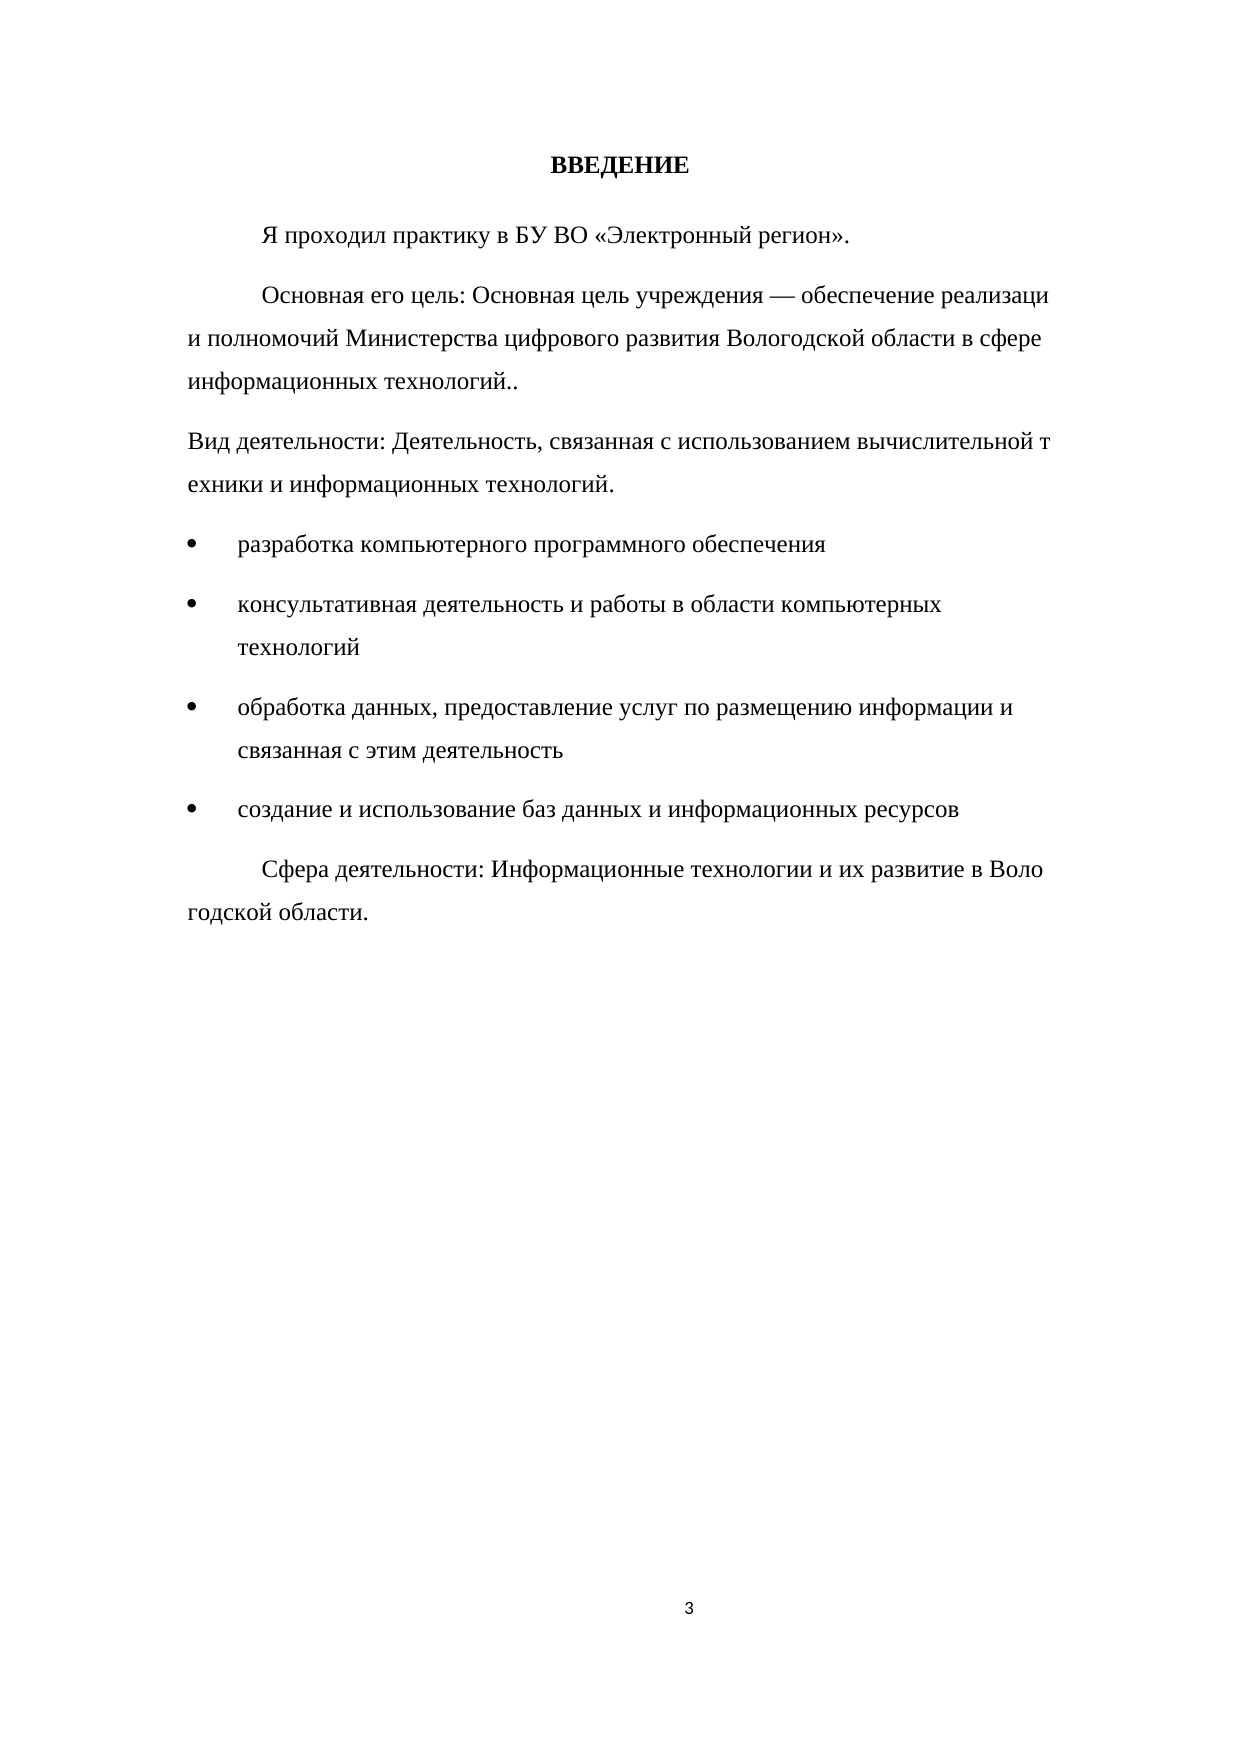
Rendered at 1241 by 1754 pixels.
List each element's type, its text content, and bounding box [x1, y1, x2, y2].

text Я проходил практику в БУ ВО «Электронный регион». [187, 220, 1053, 249]
list консультативная деятельность и работы в области компьютерных технологий [187, 589, 1053, 661]
text Основная его цель: Основная цель учреждения — обеспечение реализации полномочий Министерства цифрового развития Вологодской области в сфере информационных технологий.. [187, 280, 1053, 395]
list обработка данных, предоставление услуг по размещению информации и связанная с этим деятельность [187, 692, 1053, 763]
text Сфера деятельности: Информационные технологии и их развитие в Вологодской области. [187, 854, 1053, 926]
list разработка компьютерного программного обеспечения [187, 529, 1053, 558]
list создание и использование баз данных и информационных ресурсов [187, 794, 1053, 823]
subtitle ВВЕДЕНИЕ [187, 150, 1053, 179]
text Вид деятельности: Деятельность, связанная с использованием вычислительной техники и информационных технологий. [187, 426, 1053, 498]
